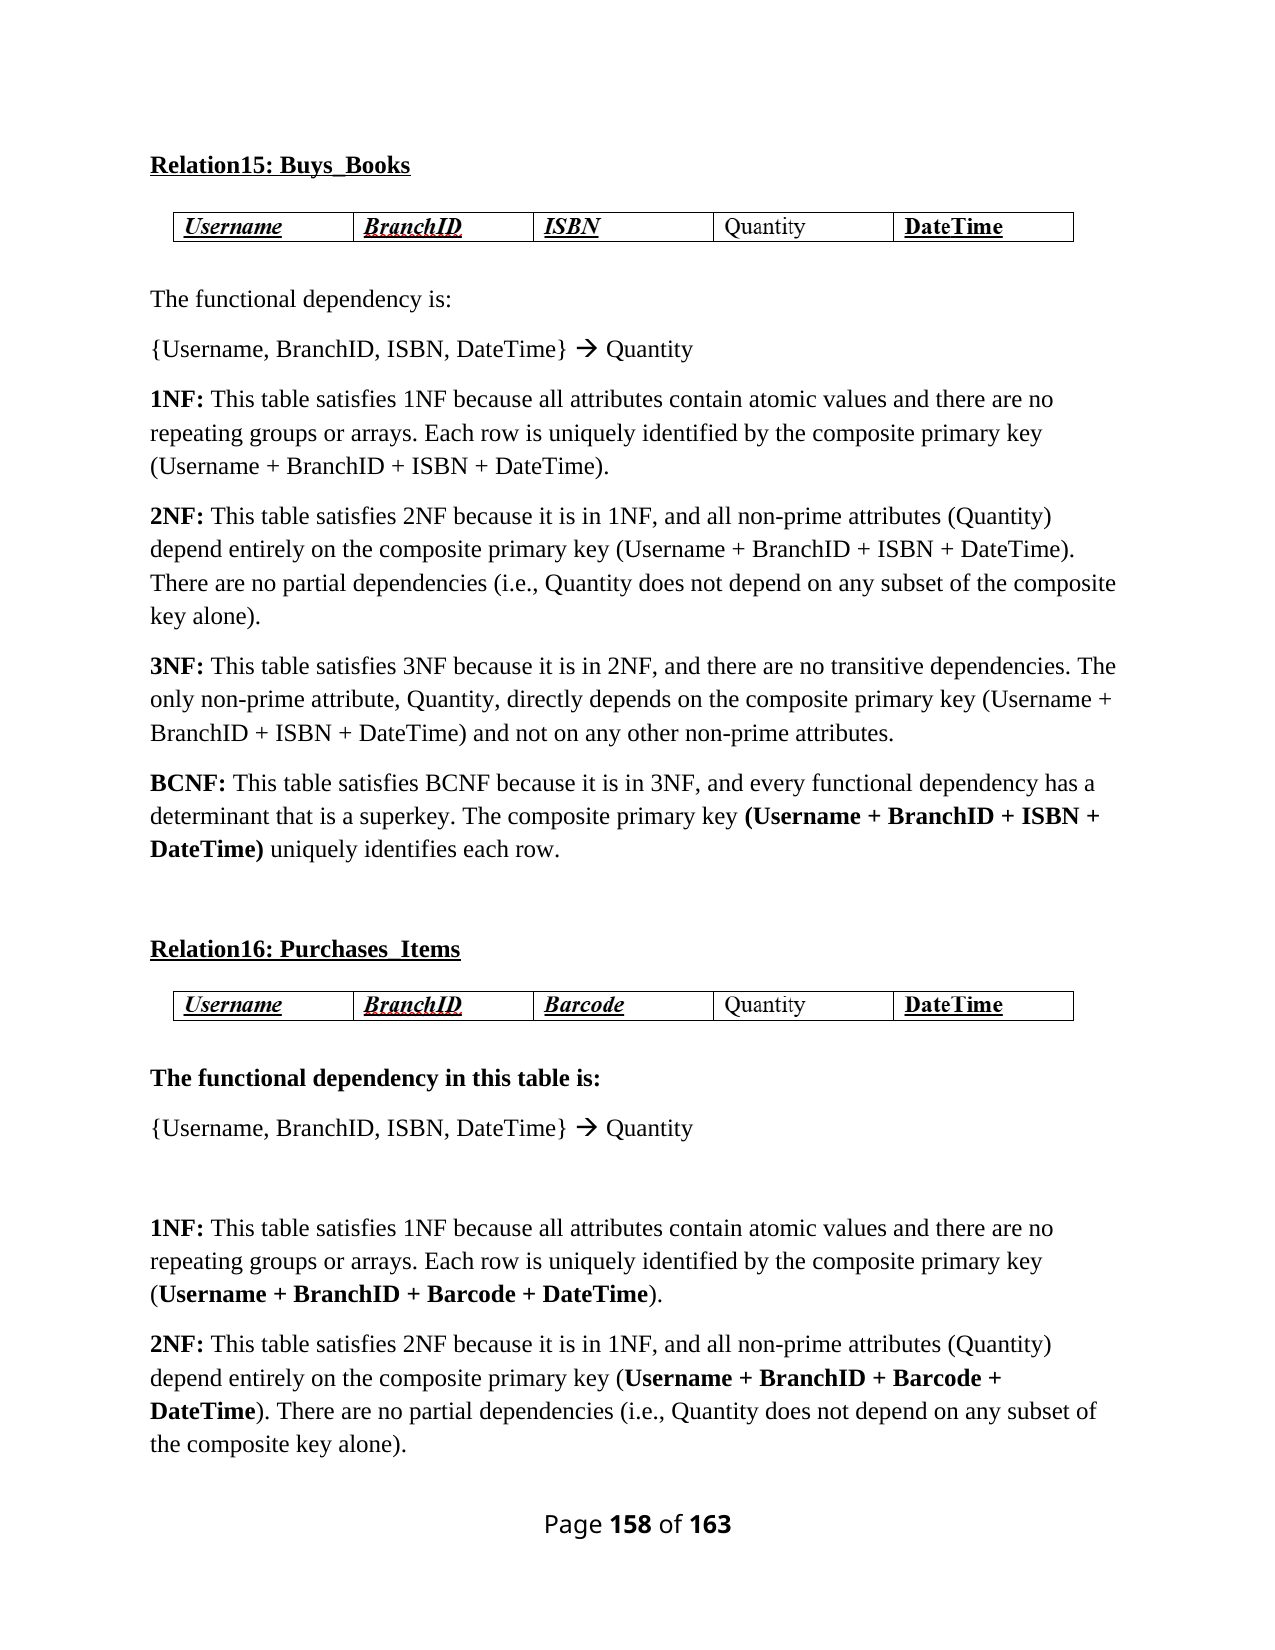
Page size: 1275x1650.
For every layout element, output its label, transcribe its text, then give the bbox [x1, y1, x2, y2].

text {Username, BranchID, ISBN, DateTime} Quantity [150, 334, 1125, 363]
picture [150, 984, 1125, 1041]
text Relation16: Purchases_Items [150, 934, 1125, 963]
text The functional dependency in this table is: [150, 1063, 1125, 1092]
text 1NF: This table satisfies 1NF because all attributes contain atomic values and there are no repeating groups or arrays. Each row is uniquely identified by the composite primary key (Username + BranchID + ISBN + DateTime). [150, 384, 1125, 480]
text 3NF: This table satisfies 3NF because it is in 2NF, and there are no transitive dependencies. The only non-prime attribute, Quantity, directly depends on the composite primary key (Username + BranchID + ISBN + DateTime) and not on any other non-prime attributes. [150, 651, 1125, 747]
text BCNF: This table satisfies BCNF because it is in 3NF, and every functional dependency has a determinant that is a superkey. The composite primary key (Username + BranchID + ISBN + DateTime) uniquely identifies each row. [150, 768, 1125, 863]
text Relation15: Buys_Books [150, 150, 1125, 179]
text The functional dependency is: [150, 284, 1125, 313]
picture [150, 200, 1125, 263]
text {Username, BranchID, ISBN, DateTime} Quantity [150, 1113, 1125, 1142]
text 2NF: This table satisfies 2NF because it is in 1NF, and all non-prime attributes (Quantity) depend entirely on the composite primary key (Username + BranchID + Barcode + DateTime). There are no partial dependencies (i.e., Quantity does not depend on any subset of the composite key alone). [150, 1329, 1125, 1458]
text 1NF: This table satisfies 1NF because all attributes contain atomic values and there are no repeating groups or arrays. Each row is uniquely identified by the composite primary key (Username + BranchID + Barcode + DateTime). [150, 1213, 1125, 1308]
text 2NF: This table satisfies 2NF because it is in 1NF, and all non-prime attributes (Quantity) depend entirely on the composite primary key (Username + BranchID + ISBN + DateTime). There are no partial dependencies (i.e., Quantity does not depend on any subset of the composite key alone). [150, 501, 1125, 630]
